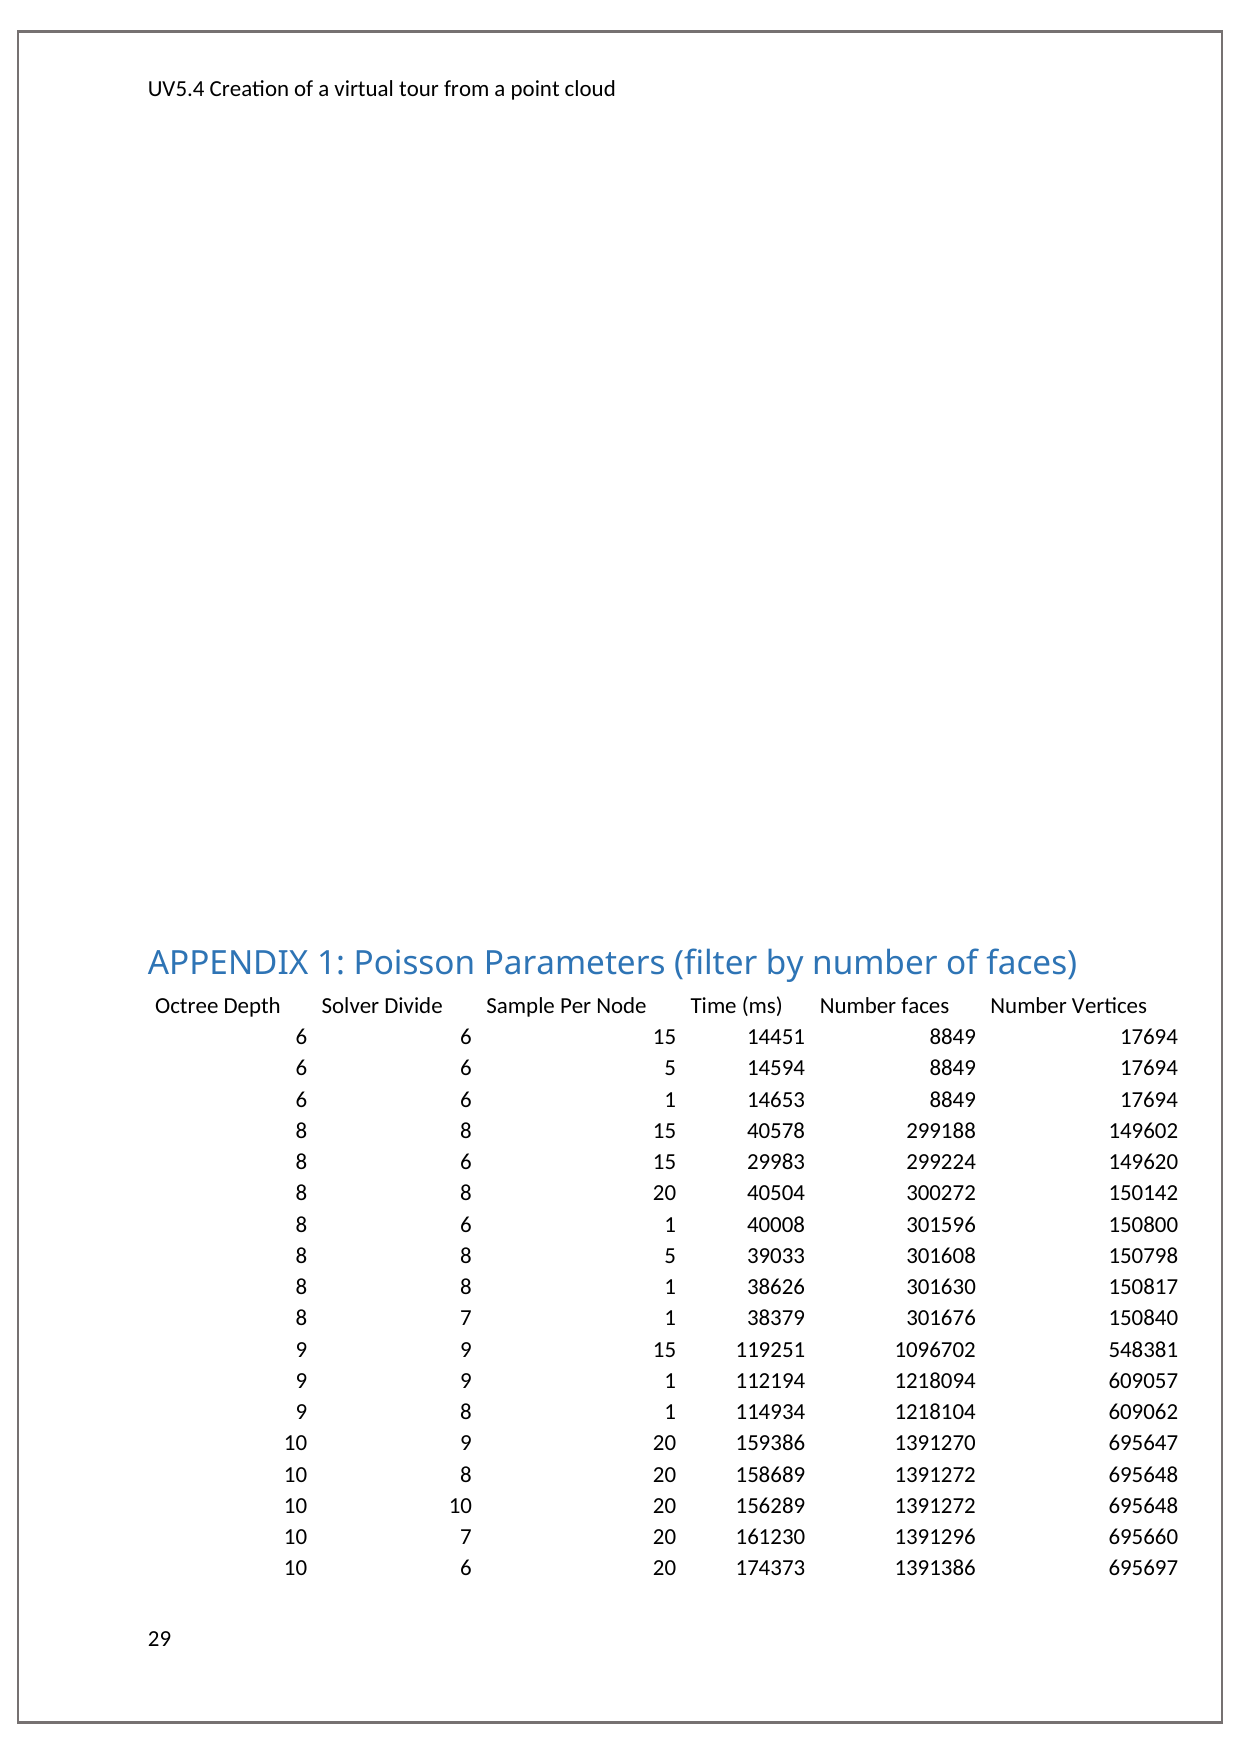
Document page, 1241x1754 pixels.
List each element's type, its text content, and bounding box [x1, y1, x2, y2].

table_cell 1 [479, 1394, 683, 1425]
table_cell 8 [148, 1144, 314, 1175]
table_cell 40504 [683, 1175, 812, 1206]
table_cell 8 [314, 1394, 479, 1425]
table_cell 7 [314, 1300, 479, 1331]
table_cell 695660 [983, 1519, 1185, 1550]
table_cell 8 [148, 1238, 314, 1269]
table_cell 6 [314, 1550, 479, 1581]
table_cell 9 [148, 1363, 314, 1394]
table_cell 6 [148, 1050, 314, 1081]
table_cell 40008 [683, 1206, 812, 1238]
table_cell 174373 [683, 1550, 812, 1581]
table_cell 17694 [983, 1081, 1185, 1113]
table_cell 695648 [983, 1456, 1185, 1488]
table_cell 8 [314, 1175, 479, 1206]
table_cell 9 [314, 1425, 479, 1456]
table_cell 1 [479, 1363, 683, 1394]
table_cell 150817 [983, 1269, 1185, 1300]
table_cell 15 [479, 1113, 683, 1144]
table_cell 114934 [683, 1394, 812, 1425]
table_cell 1391272 [812, 1456, 983, 1488]
table_cell 301596 [812, 1206, 983, 1238]
table_cell 158689 [683, 1456, 812, 1488]
table_cell 8 [148, 1300, 314, 1331]
table_cell 161230 [683, 1519, 812, 1550]
table_cell 301608 [812, 1238, 983, 1269]
table_cell 548381 [983, 1331, 1185, 1363]
table_cell 156289 [683, 1488, 812, 1519]
table_cell 300272 [812, 1175, 983, 1206]
table_cell 40578 [683, 1113, 812, 1144]
table_cell 8 [148, 1269, 314, 1300]
table_cell 20 [479, 1175, 683, 1206]
table_cell 299188 [812, 1113, 983, 1144]
table_cell 20 [479, 1456, 683, 1488]
table_header Number faces [812, 988, 983, 1019]
table_cell 119251 [683, 1331, 812, 1363]
table_cell 8849 [812, 1081, 983, 1113]
table_cell 8 [148, 1113, 314, 1144]
table_cell 1218094 [812, 1363, 983, 1394]
table_cell 15 [479, 1019, 683, 1050]
table_cell 15 [479, 1144, 683, 1175]
table_cell 10 [148, 1425, 314, 1456]
table_cell 8849 [812, 1019, 983, 1050]
table_cell 1391270 [812, 1425, 983, 1456]
table_cell 20 [479, 1550, 683, 1581]
table_cell 1 [479, 1269, 683, 1300]
table_header Solver Divide [314, 988, 479, 1019]
table_cell 299224 [812, 1144, 983, 1175]
table_cell 8 [314, 1269, 479, 1300]
table_cell 8849 [812, 1050, 983, 1081]
table_cell 10 [314, 1488, 479, 1519]
table_cell 1096702 [812, 1331, 983, 1363]
table_cell 9 [148, 1331, 314, 1363]
table_cell 14594 [683, 1050, 812, 1081]
table_cell 5 [479, 1050, 683, 1081]
table_cell 1391296 [812, 1519, 983, 1550]
table_cell 149602 [983, 1113, 1185, 1144]
table_cell 8 [148, 1206, 314, 1238]
table_cell 149620 [983, 1144, 1185, 1175]
table_cell 695647 [983, 1425, 1185, 1456]
table_cell 1 [479, 1206, 683, 1238]
table_cell 609062 [983, 1394, 1185, 1425]
table_cell 6 [148, 1019, 314, 1050]
table_cell 20 [479, 1488, 683, 1519]
table_cell 17694 [983, 1019, 1185, 1050]
table_cell 8 [314, 1456, 479, 1488]
table_cell 17694 [983, 1050, 1185, 1081]
table_cell 8 [314, 1238, 479, 1269]
table_cell 20 [479, 1425, 683, 1456]
table_cell 159386 [683, 1425, 812, 1456]
table_cell 38626 [683, 1269, 812, 1300]
table_cell 6 [148, 1081, 314, 1113]
table_cell 150798 [983, 1238, 1185, 1269]
table_cell 10 [148, 1488, 314, 1519]
table_cell 695648 [983, 1488, 1185, 1519]
table_cell 6 [314, 1019, 479, 1050]
table_cell 609057 [983, 1363, 1185, 1394]
subtitle APPENDIX 1: Poisson Parameters (filter by number of faces) [148, 939, 1093, 984]
table_cell 150800 [983, 1206, 1185, 1238]
table_cell 39033 [683, 1238, 812, 1269]
table_cell 10 [148, 1456, 314, 1488]
table_cell 10 [148, 1550, 314, 1581]
table_cell 1391272 [812, 1488, 983, 1519]
table_cell 1 [479, 1300, 683, 1331]
table_cell 695697 [983, 1550, 1185, 1581]
table_cell 7 [314, 1519, 479, 1550]
table_cell 6 [314, 1206, 479, 1238]
table_cell 112194 [683, 1363, 812, 1394]
table_cell 9 [314, 1331, 479, 1363]
table_cell 8 [314, 1113, 479, 1144]
table_cell 150142 [983, 1175, 1185, 1206]
table_header Octree Depth [148, 988, 314, 1019]
table_cell 20 [479, 1519, 683, 1550]
table_cell 1 [479, 1081, 683, 1113]
table_cell 6 [314, 1081, 479, 1113]
table_cell 6 [314, 1050, 479, 1081]
table_cell 301676 [812, 1300, 983, 1331]
table_header Sample Per Node [479, 988, 683, 1019]
table_cell 14653 [683, 1081, 812, 1113]
table_header Time (ms) [683, 988, 812, 1019]
table_cell 9 [314, 1363, 479, 1394]
table_cell 9 [148, 1394, 314, 1425]
table_cell 14451 [683, 1019, 812, 1050]
table_cell 38379 [683, 1300, 812, 1331]
table_cell 6 [314, 1144, 479, 1175]
table_cell 8 [148, 1175, 314, 1206]
table_cell 301630 [812, 1269, 983, 1300]
table_cell 10 [148, 1519, 314, 1550]
table_cell 5 [479, 1238, 683, 1269]
table_cell 1218104 [812, 1394, 983, 1425]
table_cell 15 [479, 1331, 683, 1363]
table_header Number Vertices [983, 988, 1185, 1019]
table_cell 1391386 [812, 1550, 983, 1581]
table_cell 150840 [983, 1300, 1185, 1331]
table_cell 29983 [683, 1144, 812, 1175]
